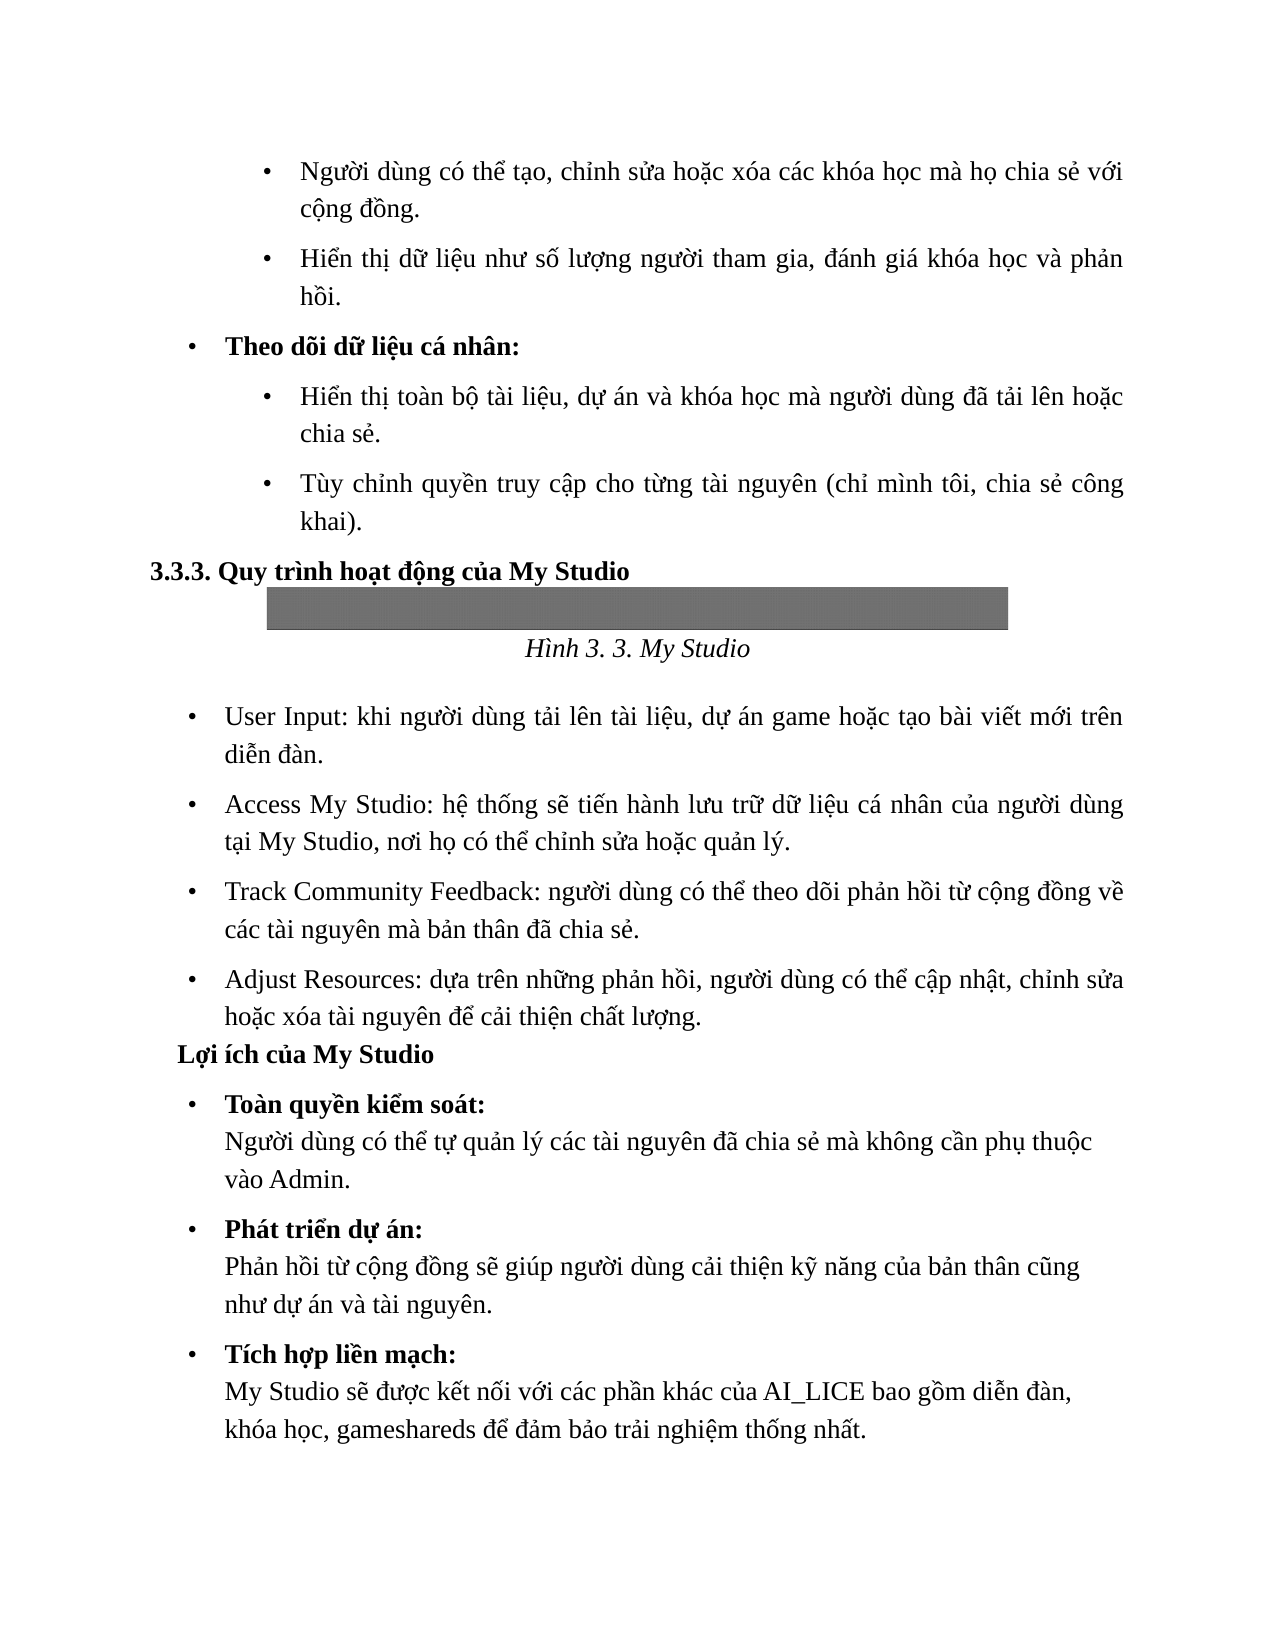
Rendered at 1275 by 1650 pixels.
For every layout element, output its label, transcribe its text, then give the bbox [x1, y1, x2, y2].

list Access My Studio: hệ thống sẽ tiến hành lưu trữ dữ liệu cá nhân của người dùng tại My Studio, nơi họ có thể chỉnh sửa hoặc quản lý. [187, 783, 1125, 858]
list Người dùng có thể tạo, chỉnh sửa hoặc xóa các khóa học mà họ chia sẻ với cộng đồng. [262, 150, 1125, 225]
list Tùy chỉnh quyền truy cập cho từng tài nguyên (chỉ mình tôi, chia sẻ công khai). [262, 462, 1125, 537]
text 3.3.3. Quy trình hoạt động của My Studio [150, 550, 1125, 587]
list Toàn quyền kiểm soát: Người dùng có thể tự quản lý các tài nguyên đã chia sẻ mà không cần phụ thuộc vào Admin. [187, 1083, 1125, 1196]
list Hiển thị toàn bộ tài liệu, dự án và khóa học mà người dùng đã tải lên hoặc chia sẻ. [262, 375, 1125, 450]
text Lợi ích của My Studio [150, 1033, 1125, 1071]
list Hiển thị dữ liệu như số lượng người tham gia, đánh giá khóa học và phản hồi. [262, 237, 1125, 312]
list Theo dõi dữ liệu cá nhân: [187, 325, 1125, 362]
list Tích hợp liền mạch: My Studio sẽ được kết nối với các phần khác của AI_LICE bao gồm diễn đàn, khóa học, gameshareds để đảm bảo trải nghiệm thống nhất. [187, 1333, 1125, 1446]
list Phát triển dự án: Phản hồi từ cộng đồng sẽ giúp người dùng cải thiện kỹ năng của bản thân cũng như dự án và tài nguyên. [187, 1208, 1125, 1321]
list Adjust Resources: dựa trên những phản hồi, người dùng có thể cập nhật, chỉnh sửa hoặc xóa tài nguyên để cải thiện chất lượng. [187, 958, 1125, 1033]
list Track Community Feedback: người dùng có thể theo dõi phản hồi từ cộng đồng về các tài nguyên mà bản thân đã chia sẻ. [187, 871, 1125, 946]
text Hình 3. 3. My Studio [150, 637, 1125, 662]
list User Input: khi người dùng tải lên tài liệu, dự án game hoặc tạo bài viết mới trên diễn đàn. [187, 696, 1125, 771]
